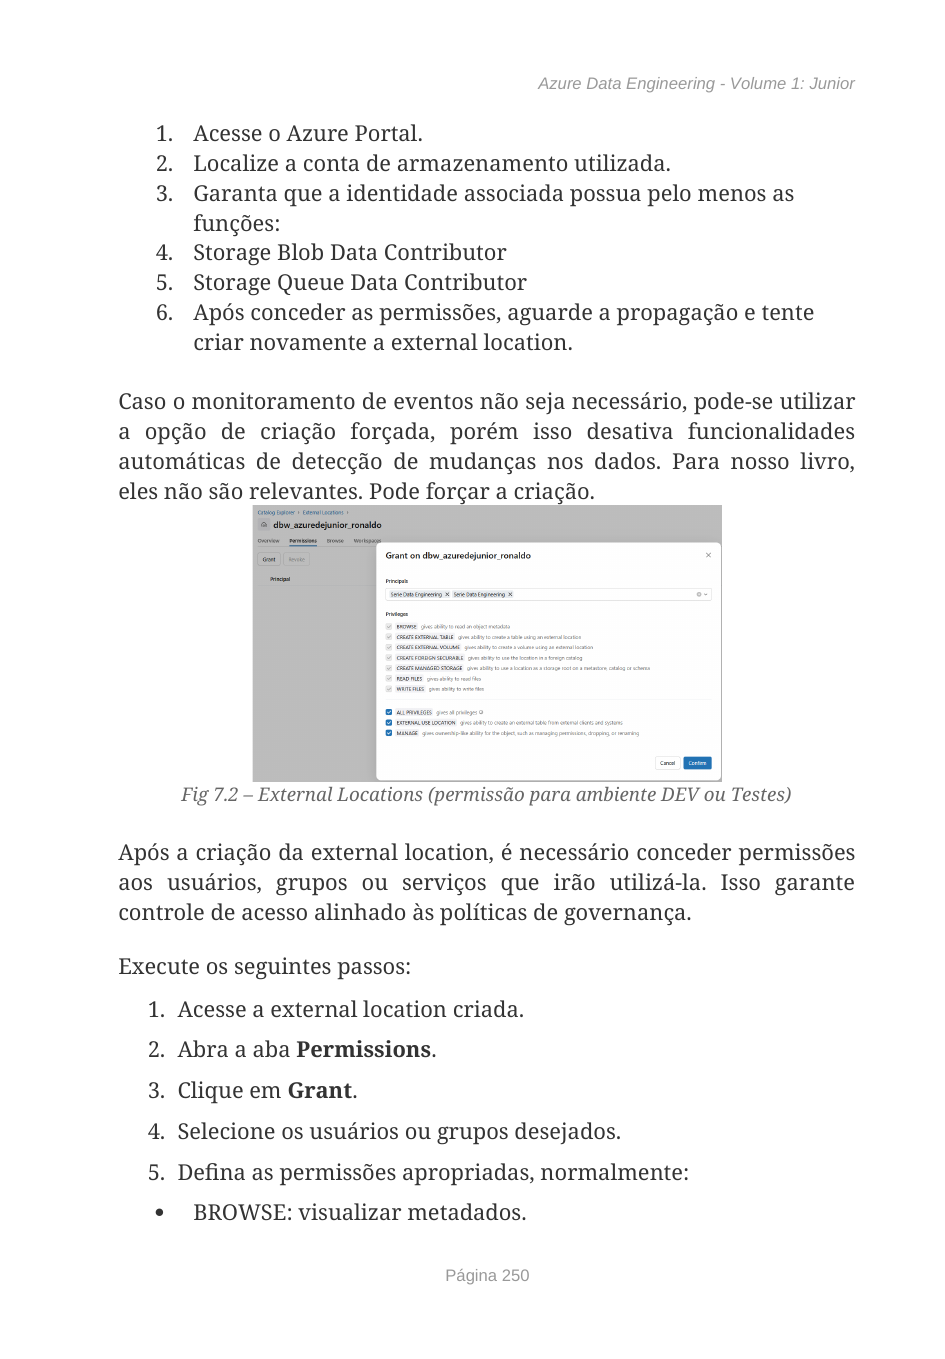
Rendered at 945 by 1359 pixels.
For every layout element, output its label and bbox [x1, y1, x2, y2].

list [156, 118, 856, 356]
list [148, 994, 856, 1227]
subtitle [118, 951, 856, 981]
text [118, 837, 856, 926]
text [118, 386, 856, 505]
picture [252, 505, 722, 782]
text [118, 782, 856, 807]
